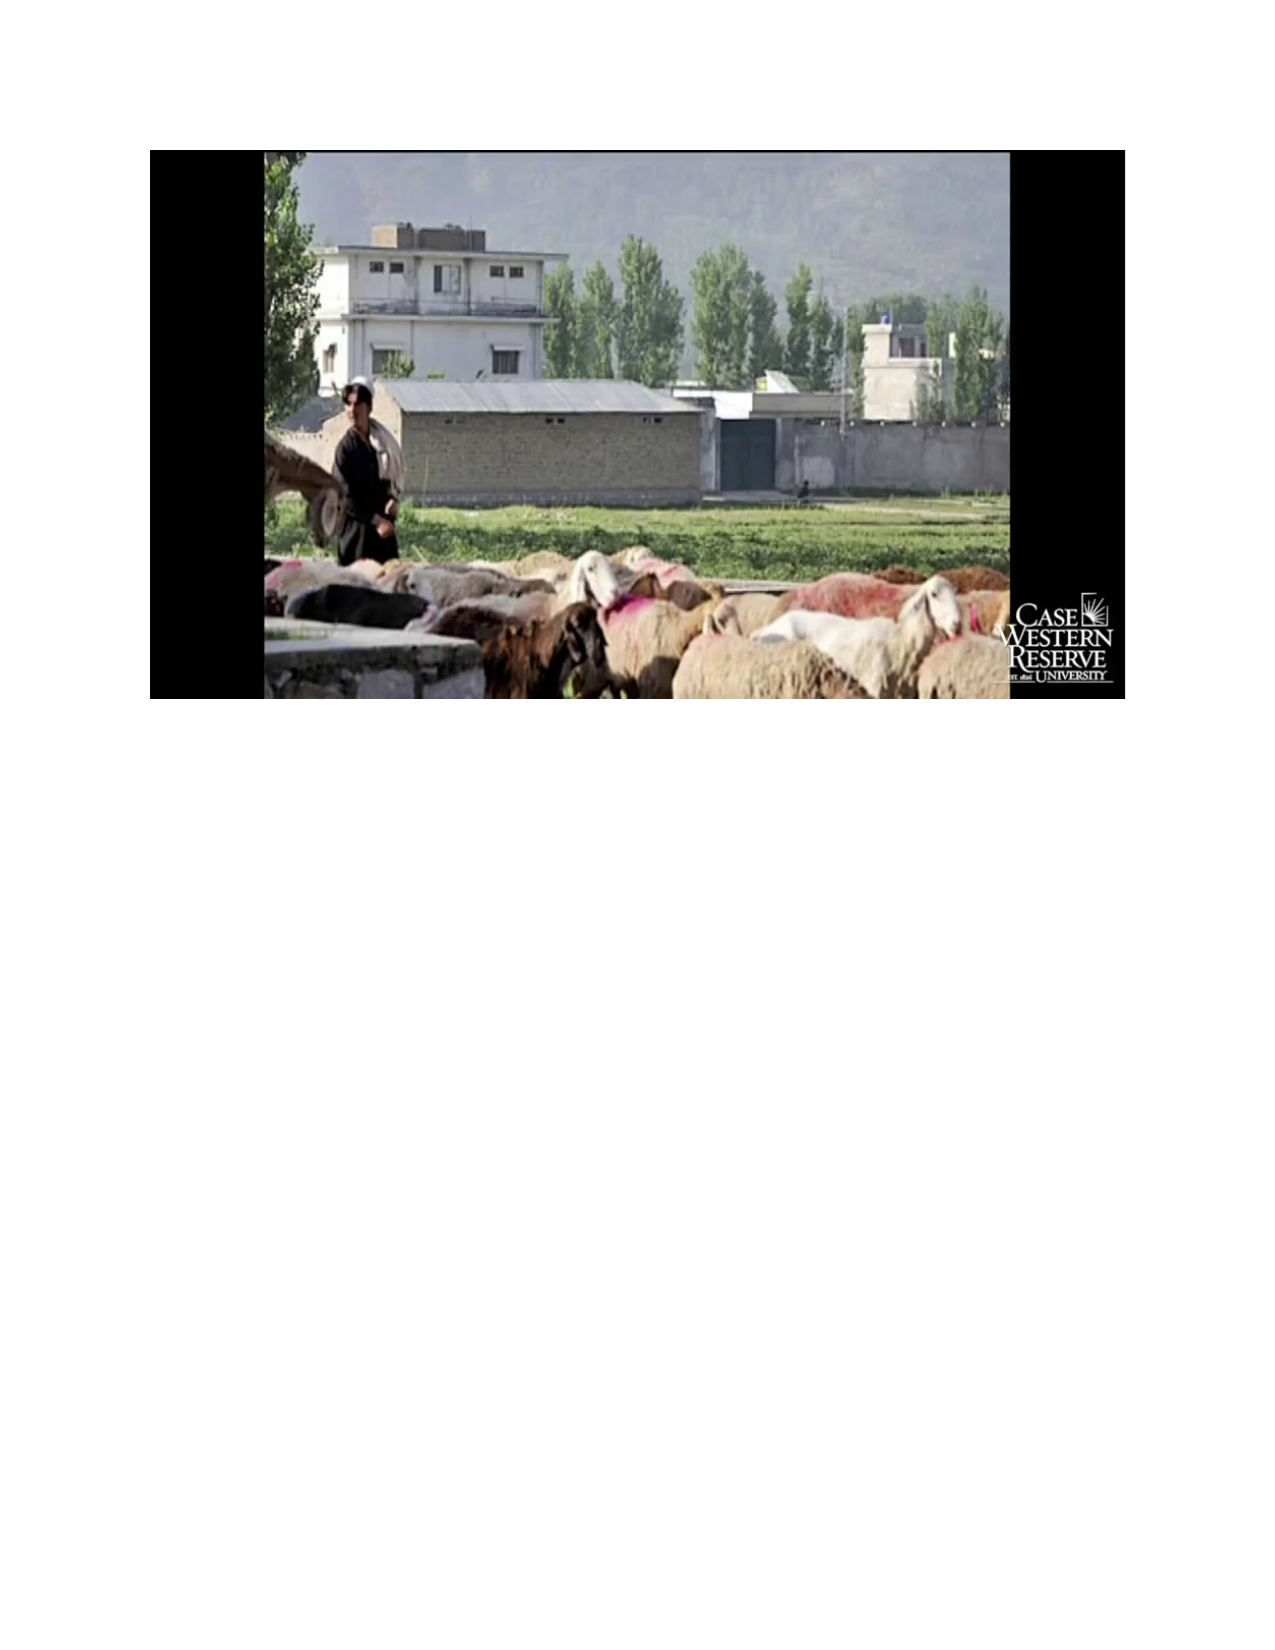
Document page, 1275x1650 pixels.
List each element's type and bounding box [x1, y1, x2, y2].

picture [150, 150, 1125, 699]
